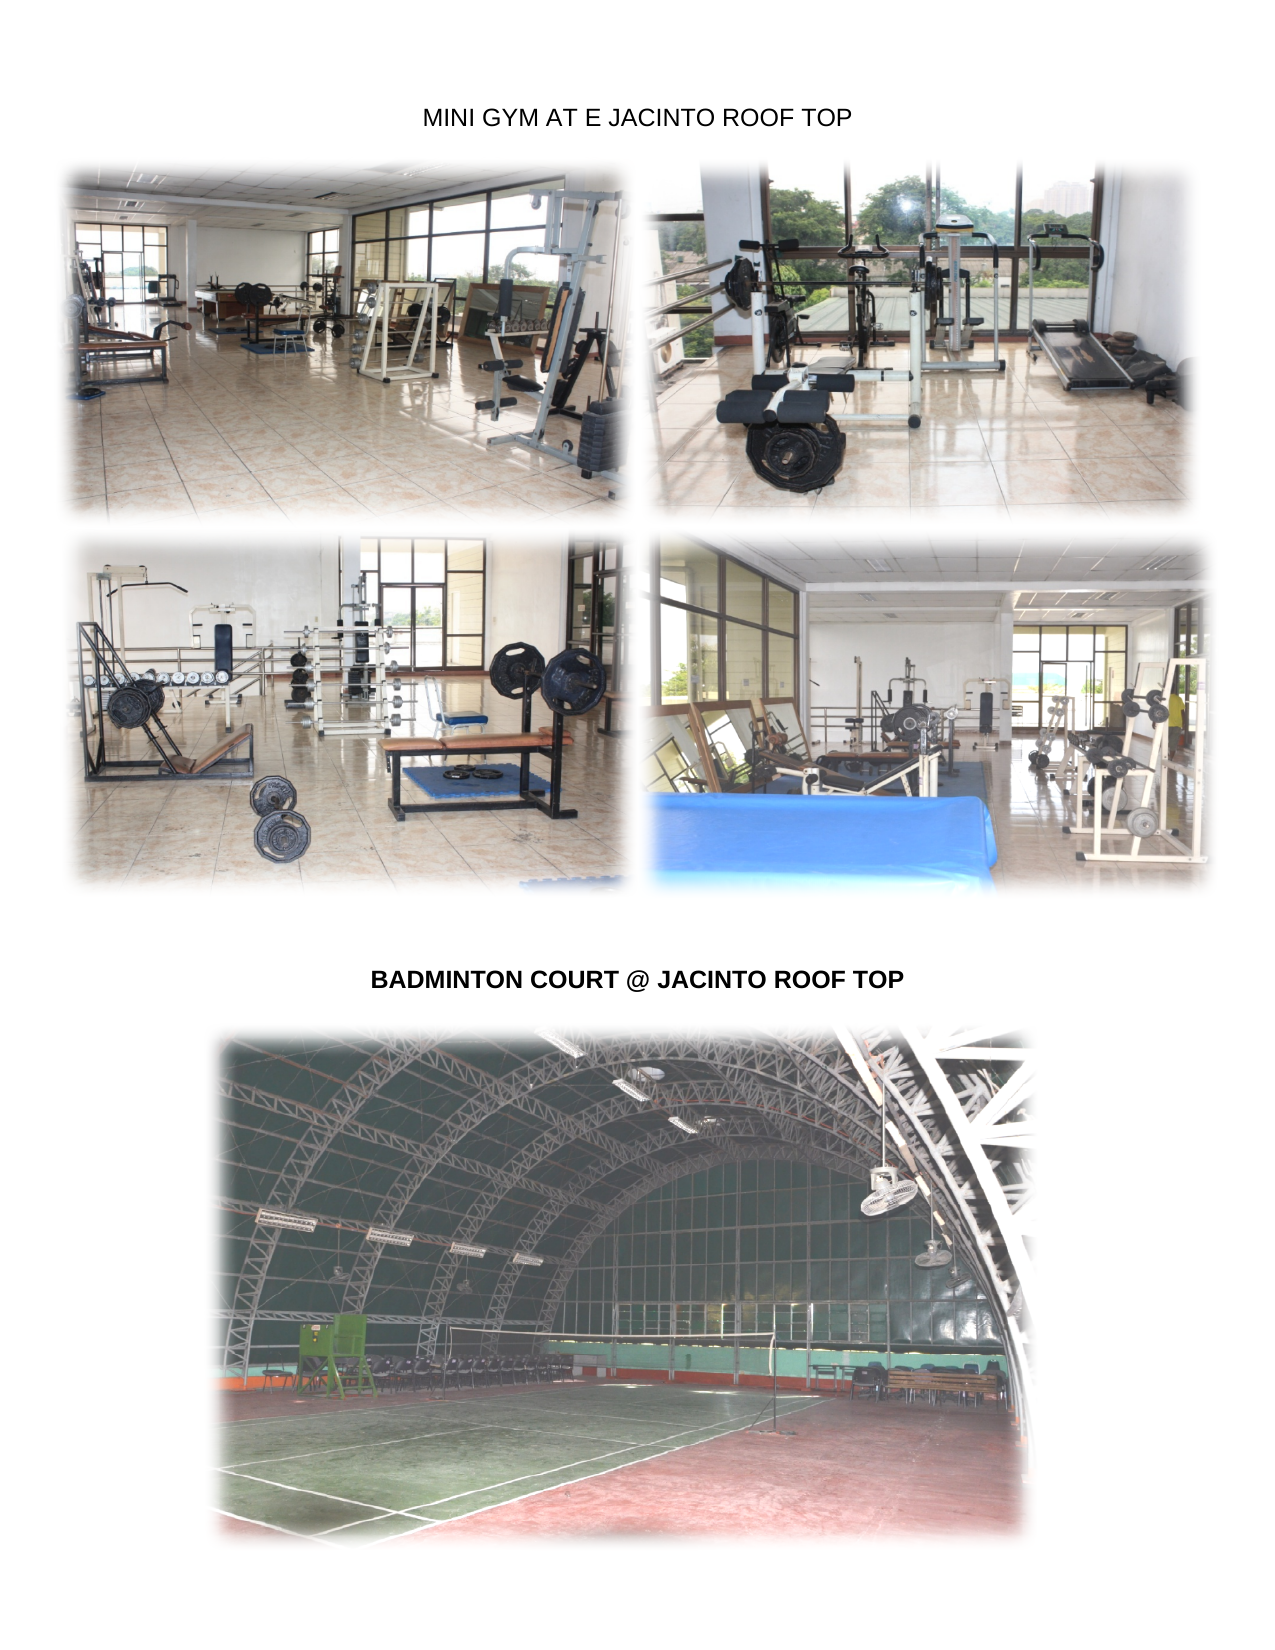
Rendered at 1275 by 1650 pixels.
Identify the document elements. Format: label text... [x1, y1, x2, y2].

picture [84, 187, 607, 499]
text MINI GYM AT E JACINTO ROOF TOP [150, 103, 1125, 132]
text BADMINTON COURT @ JACINTO ROOF TOP [150, 965, 1125, 993]
picture [90, 557, 609, 869]
picture [668, 187, 1174, 497]
